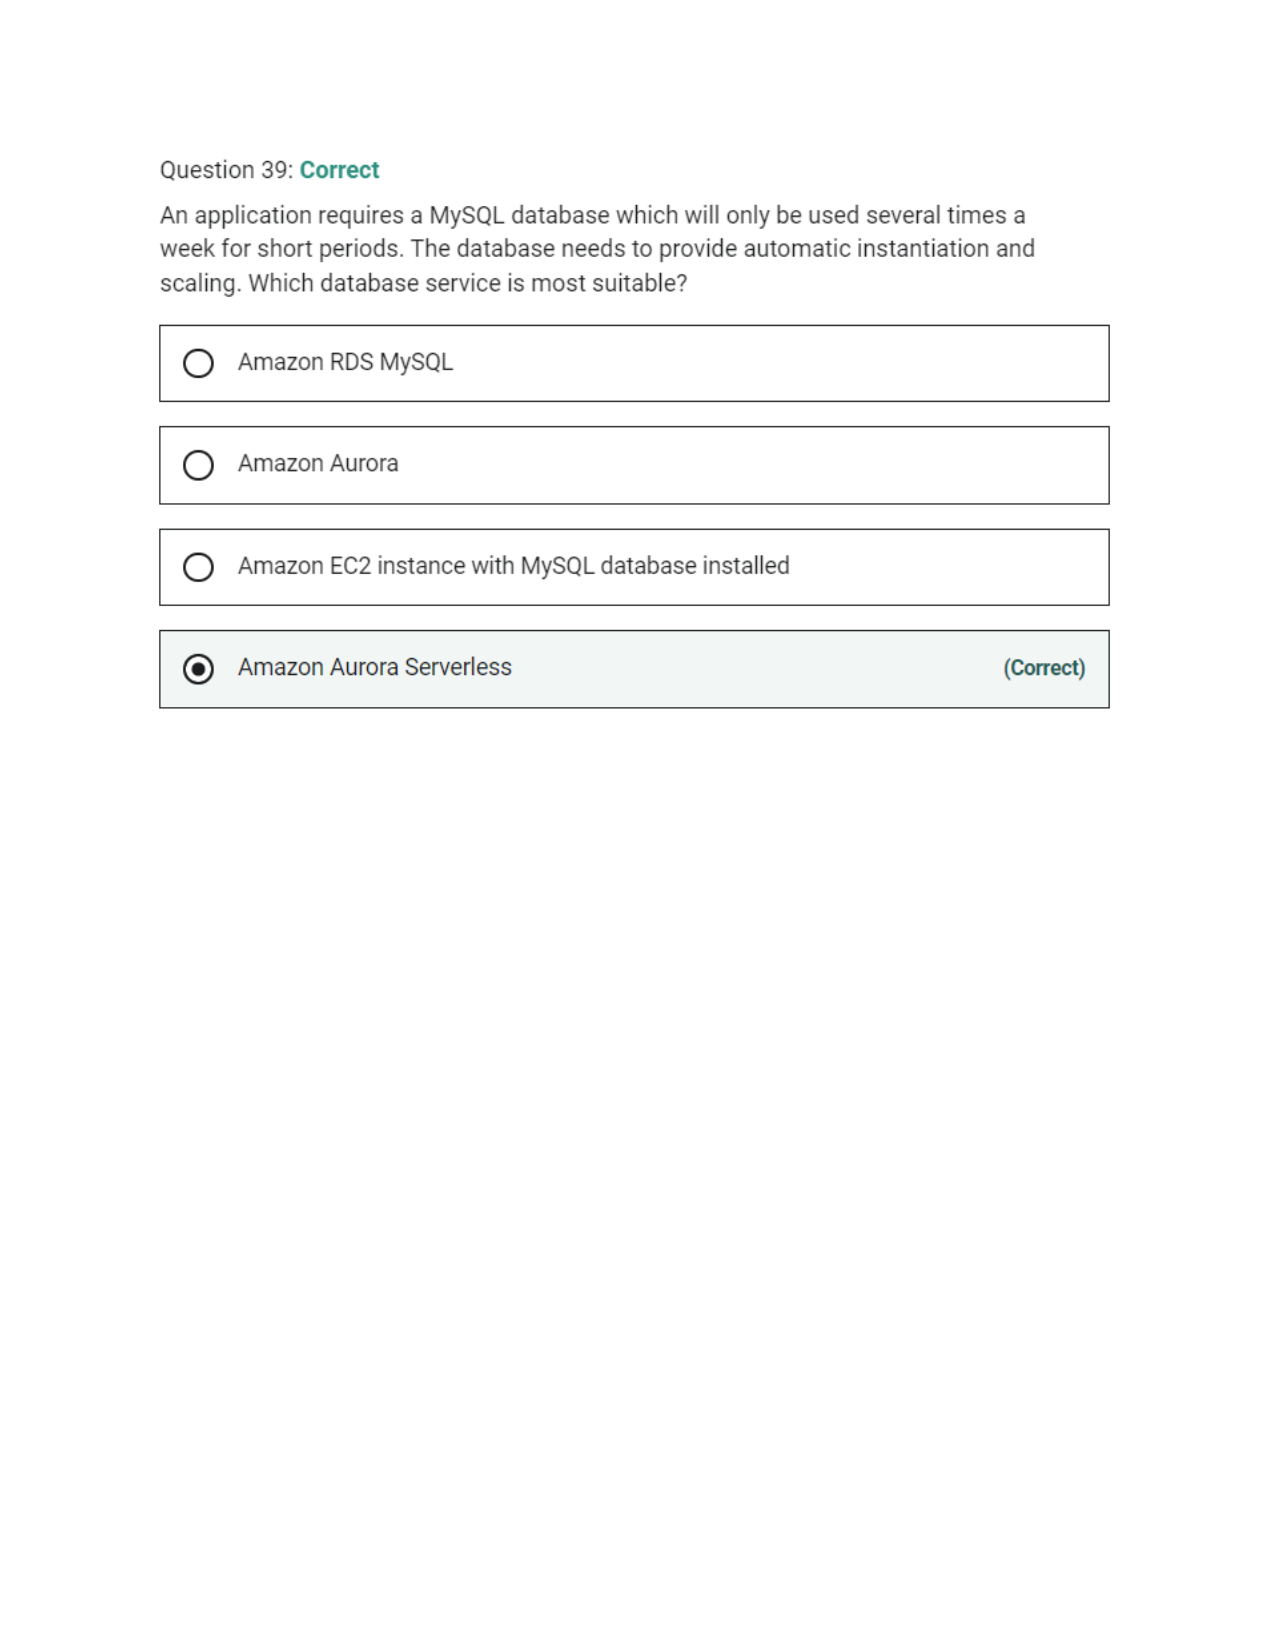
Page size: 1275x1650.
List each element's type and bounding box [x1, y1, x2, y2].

picture [150, 150, 1125, 722]
